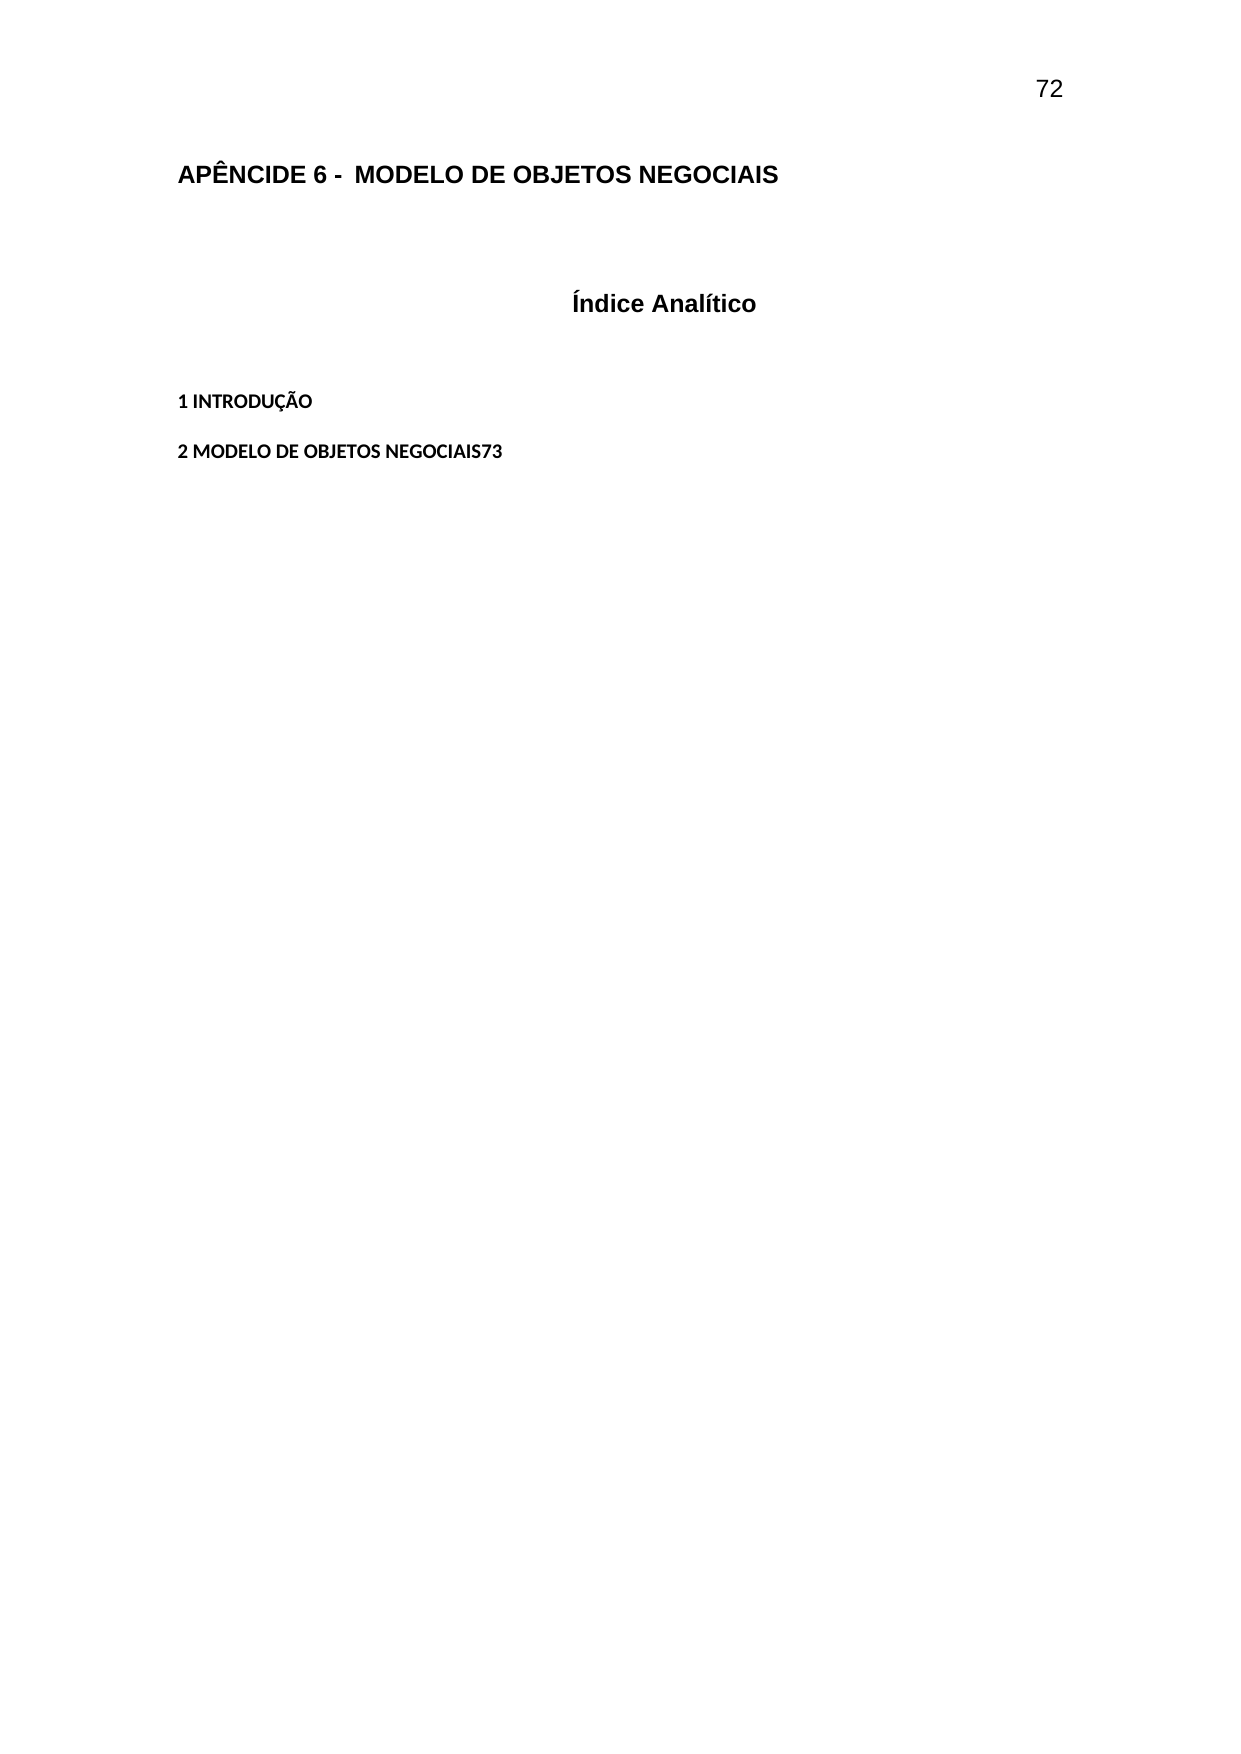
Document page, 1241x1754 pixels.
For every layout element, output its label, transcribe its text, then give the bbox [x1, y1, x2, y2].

text 1 Introdução 73 [177, 388, 1063, 413]
text modelo de objetos negociais [177, 160, 1063, 189]
text 2 Modelo de Objetos Negociais 73 [177, 439, 1063, 464]
text Índice Analítico [177, 289, 1063, 318]
